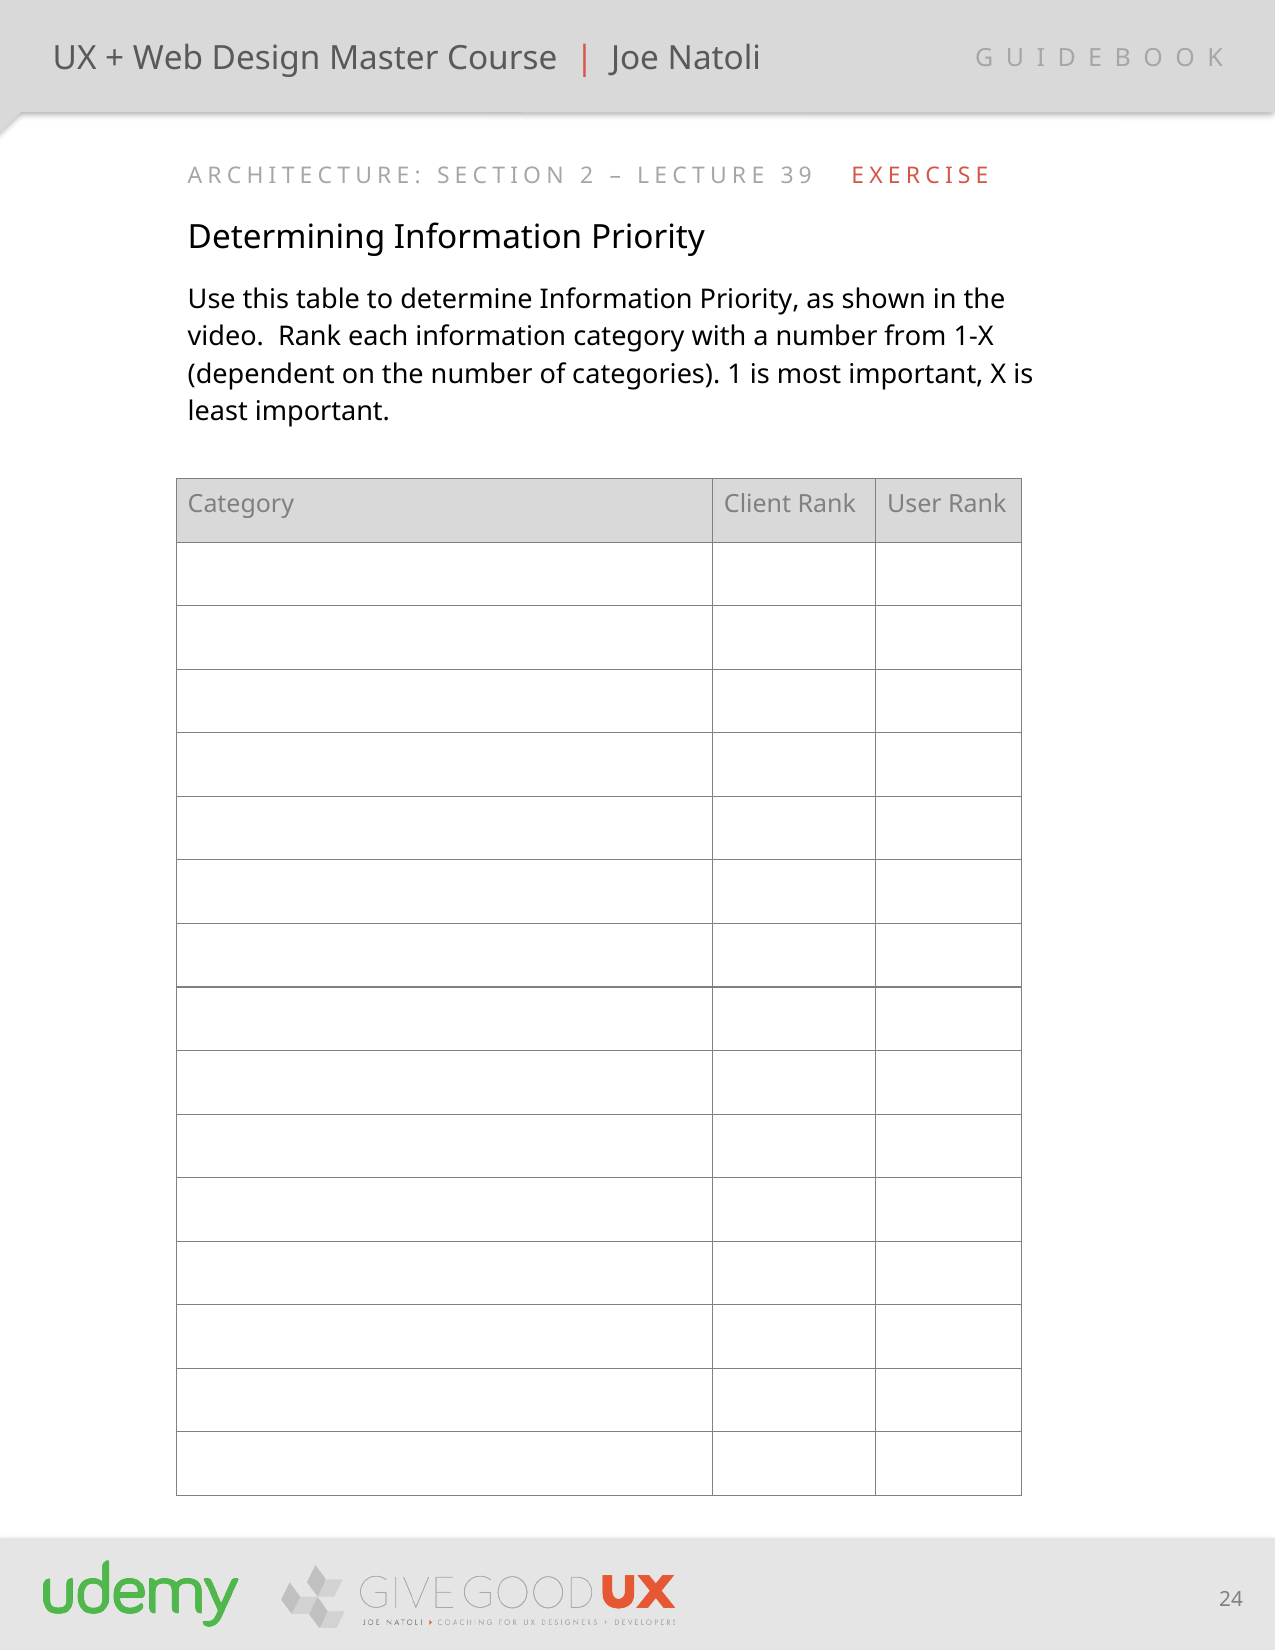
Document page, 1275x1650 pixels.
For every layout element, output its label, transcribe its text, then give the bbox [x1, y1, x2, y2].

table_cell [713, 924, 875, 986]
table_cell [713, 1305, 875, 1368]
table_cell [876, 733, 1021, 796]
table_header Category [177, 479, 712, 542]
table_header User Rank [876, 479, 1021, 542]
table_cell [876, 988, 1021, 1050]
table_cell [177, 860, 712, 923]
table_cell [177, 543, 712, 605]
table_cell [876, 1305, 1021, 1368]
table_cell [713, 860, 875, 923]
table_cell [177, 1178, 712, 1241]
table_cell [876, 670, 1021, 732]
table_cell [177, 1432, 712, 1495]
table_cell [177, 1115, 712, 1177]
table_cell [876, 924, 1021, 986]
table_cell [713, 670, 875, 732]
table_cell [713, 733, 875, 796]
table_cell [713, 1178, 875, 1241]
table_cell [177, 733, 712, 796]
table_cell [713, 988, 875, 1050]
table_cell [713, 1369, 875, 1431]
table_cell [876, 606, 1021, 669]
table_cell [713, 543, 875, 605]
table_cell [177, 988, 712, 1050]
picture [43, 1560, 239, 1627]
table_cell [876, 1178, 1021, 1241]
table_cell [876, 1242, 1021, 1304]
table_cell [876, 1432, 1021, 1495]
table_cell [177, 606, 712, 669]
table_cell [177, 1305, 712, 1368]
table_cell [876, 1051, 1021, 1113]
table_cell [713, 1242, 875, 1304]
table_cell [713, 606, 875, 669]
text Determining Information Priority [187, 216, 1087, 257]
table_cell [713, 797, 875, 859]
table_cell [876, 1369, 1021, 1431]
table_cell [713, 1115, 875, 1177]
table_cell [876, 797, 1021, 859]
table_cell [177, 1369, 712, 1431]
table_cell [876, 1115, 1021, 1177]
table_cell [713, 1432, 875, 1495]
table_cell [177, 670, 712, 732]
text Architecture: Section 2 – Lecture 39 EXERCISE [187, 159, 1087, 191]
table_cell [177, 797, 712, 859]
table_cell [876, 860, 1021, 923]
text Use this table to determine Information Priority, as shown in the video. Rank each information category with a number from 1-X (dependent on the number of categories). 1 is most important, X is least important. [187, 278, 1087, 466]
table_cell [177, 1242, 712, 1304]
table_cell [713, 1051, 875, 1113]
table_cell [177, 1051, 712, 1113]
table_cell [177, 924, 712, 986]
table_header Client Rank [713, 479, 875, 542]
table_cell [876, 543, 1021, 605]
picture [281, 1565, 675, 1628]
